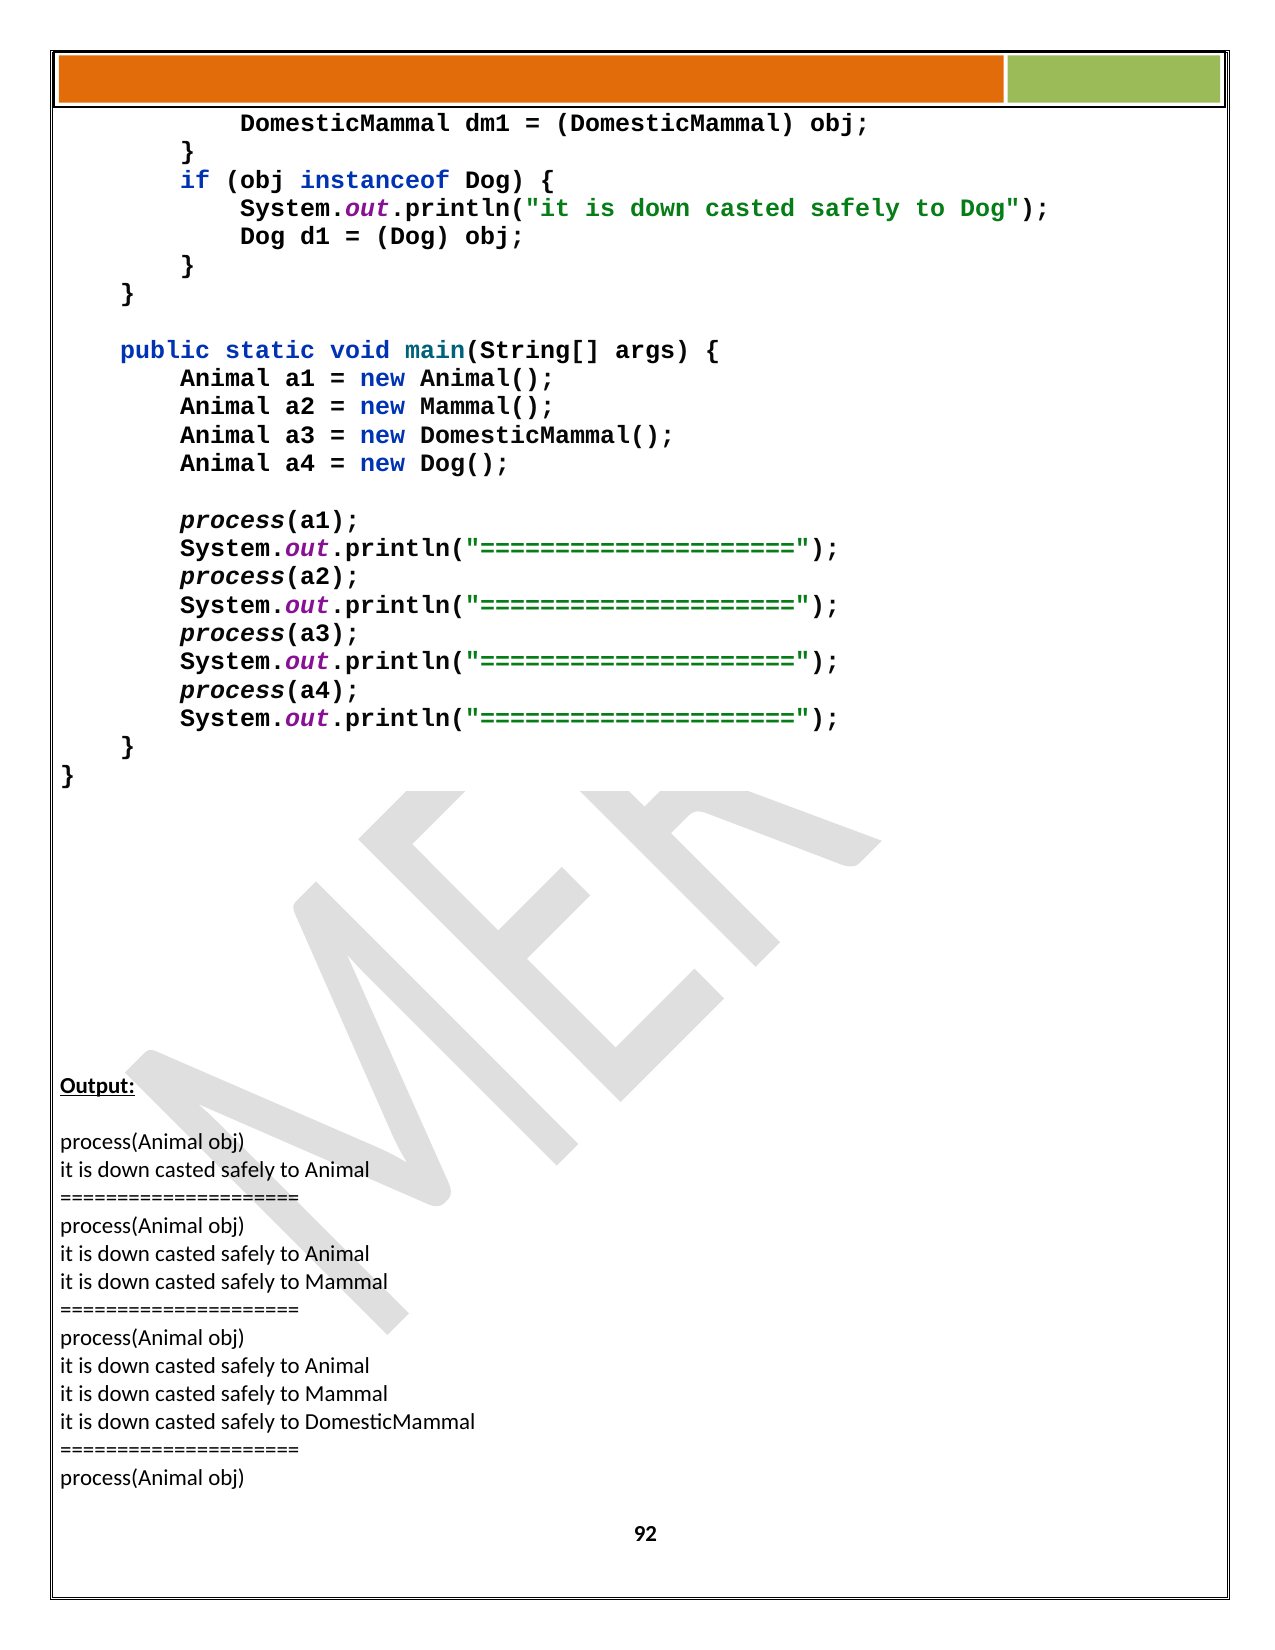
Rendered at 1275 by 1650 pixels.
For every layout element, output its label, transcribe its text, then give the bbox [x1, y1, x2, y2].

text ===================== [60, 1435, 1227, 1463]
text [60, 111, 1227, 791]
text process(Animal obj) [60, 1127, 1227, 1155]
text ===================== [60, 1295, 1227, 1323]
text it is down casted safely to Animal [60, 1239, 1227, 1267]
text it is down casted safely to Animal [60, 1155, 1227, 1183]
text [60, 1407, 1227, 1435]
text process(Animal obj) [60, 1323, 1227, 1351]
text ===================== [60, 1183, 1227, 1211]
text it is down casted safely to Mammal [60, 1379, 1227, 1407]
text process(Animal obj) [60, 1463, 1227, 1491]
text Output: [60, 1071, 1227, 1099]
text process(Animal obj) [60, 1211, 1227, 1239]
text it is down casted safely to Animal [60, 1351, 1227, 1379]
text it is down casted safely to Mammal [60, 1267, 1227, 1295]
